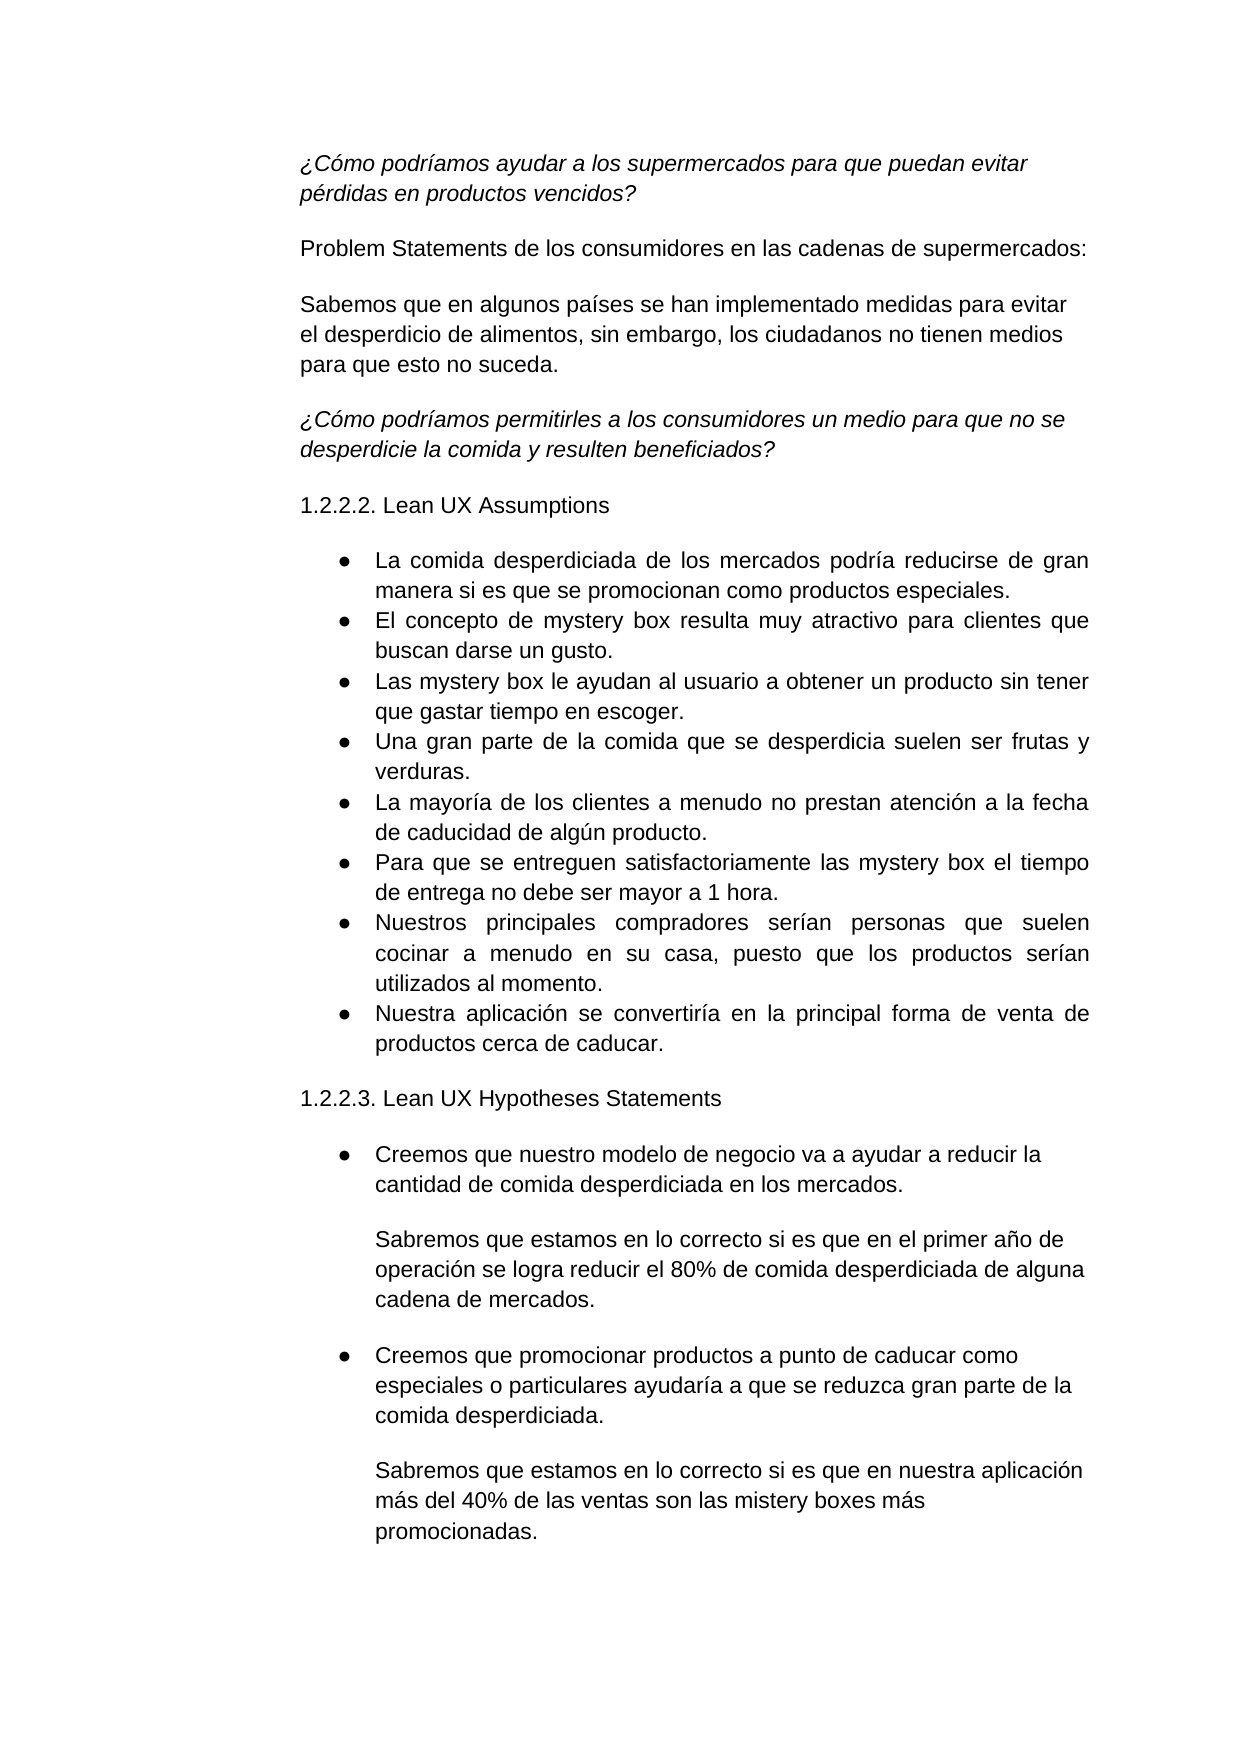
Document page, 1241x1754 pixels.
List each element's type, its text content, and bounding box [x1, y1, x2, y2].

list Nuestros principales compradores serían personas que suelen cocinar a menudo en su casa, puesto que los productos serían utilizados al momento. [337, 909, 1090, 996]
text Sabremos que estamos en lo correcto si es que en nuestra aplicación más del 40% de las ventas son las mistery boxes más promocionadas. [375, 1457, 1090, 1544]
list La mayoría de los clientes a menudo no prestan atención a la fecha de caducidad de algún producto. [337, 788, 1090, 845]
text Problem Statements de los consumidores en las cadenas de supermercados: [300, 235, 1090, 262]
list Creemos que nuestro modelo de negocio va a ayudar a reducir la cantidad de comida desperdiciada en los mercados. [337, 1141, 1090, 1197]
text Sabemos que en algunos países se han implementado medidas para evitar el desperdicio de alimentos, sin embargo, los ciudadanos no tienen medios para que esto no suceda. [300, 291, 1090, 377]
list Las mystery box le ayudan al usuario a obtener un producto sin tener que gastar tiempo en escoger. [337, 668, 1090, 724]
text Sabremos que estamos en lo correcto si es que en el primer año de operación se logra reducir el 80% de comida desperdiciada de alguna cadena de mercados. [375, 1226, 1090, 1313]
text 1.2.2.2. Lean UX Assumptions [225, 492, 1090, 518]
list Para que se entreguen satisfactoriamente las mystery box el tiempo de entrega no debe ser mayor a 1 hora. [337, 849, 1090, 906]
list El concepto de mystery box resulta muy atractivo para clientes que buscan darse un gusto. [337, 607, 1090, 664]
list Nuestra aplicación se convertiría en la principal forma de venta de productos cerca de caducar. [337, 1000, 1090, 1057]
list Una gran parte de la comida que se desperdicia suelen ser frutas y verduras. [337, 728, 1090, 785]
text ¿Cómo podríamos permitirles a los consumidores un medio para que no se desperdicie la comida y resulten beneficiados? [300, 406, 1090, 463]
text ¿Cómo podríamos ayudar a los supermercados para que puedan evitar pérdidas en productos vencidos? [300, 150, 1090, 207]
list La comida desperdiciada de los mercados podría reducirse de gran manera si es que se promocionan como productos especiales. [337, 547, 1090, 603]
list Creemos que promocionar productos a punto de caducar como especiales o particulares ayudaría a que se reduzca gran parte de la comida desperdiciada. [337, 1342, 1090, 1428]
text 1.2.2.3. Lean UX Hypotheses Statements [300, 1085, 1090, 1112]
